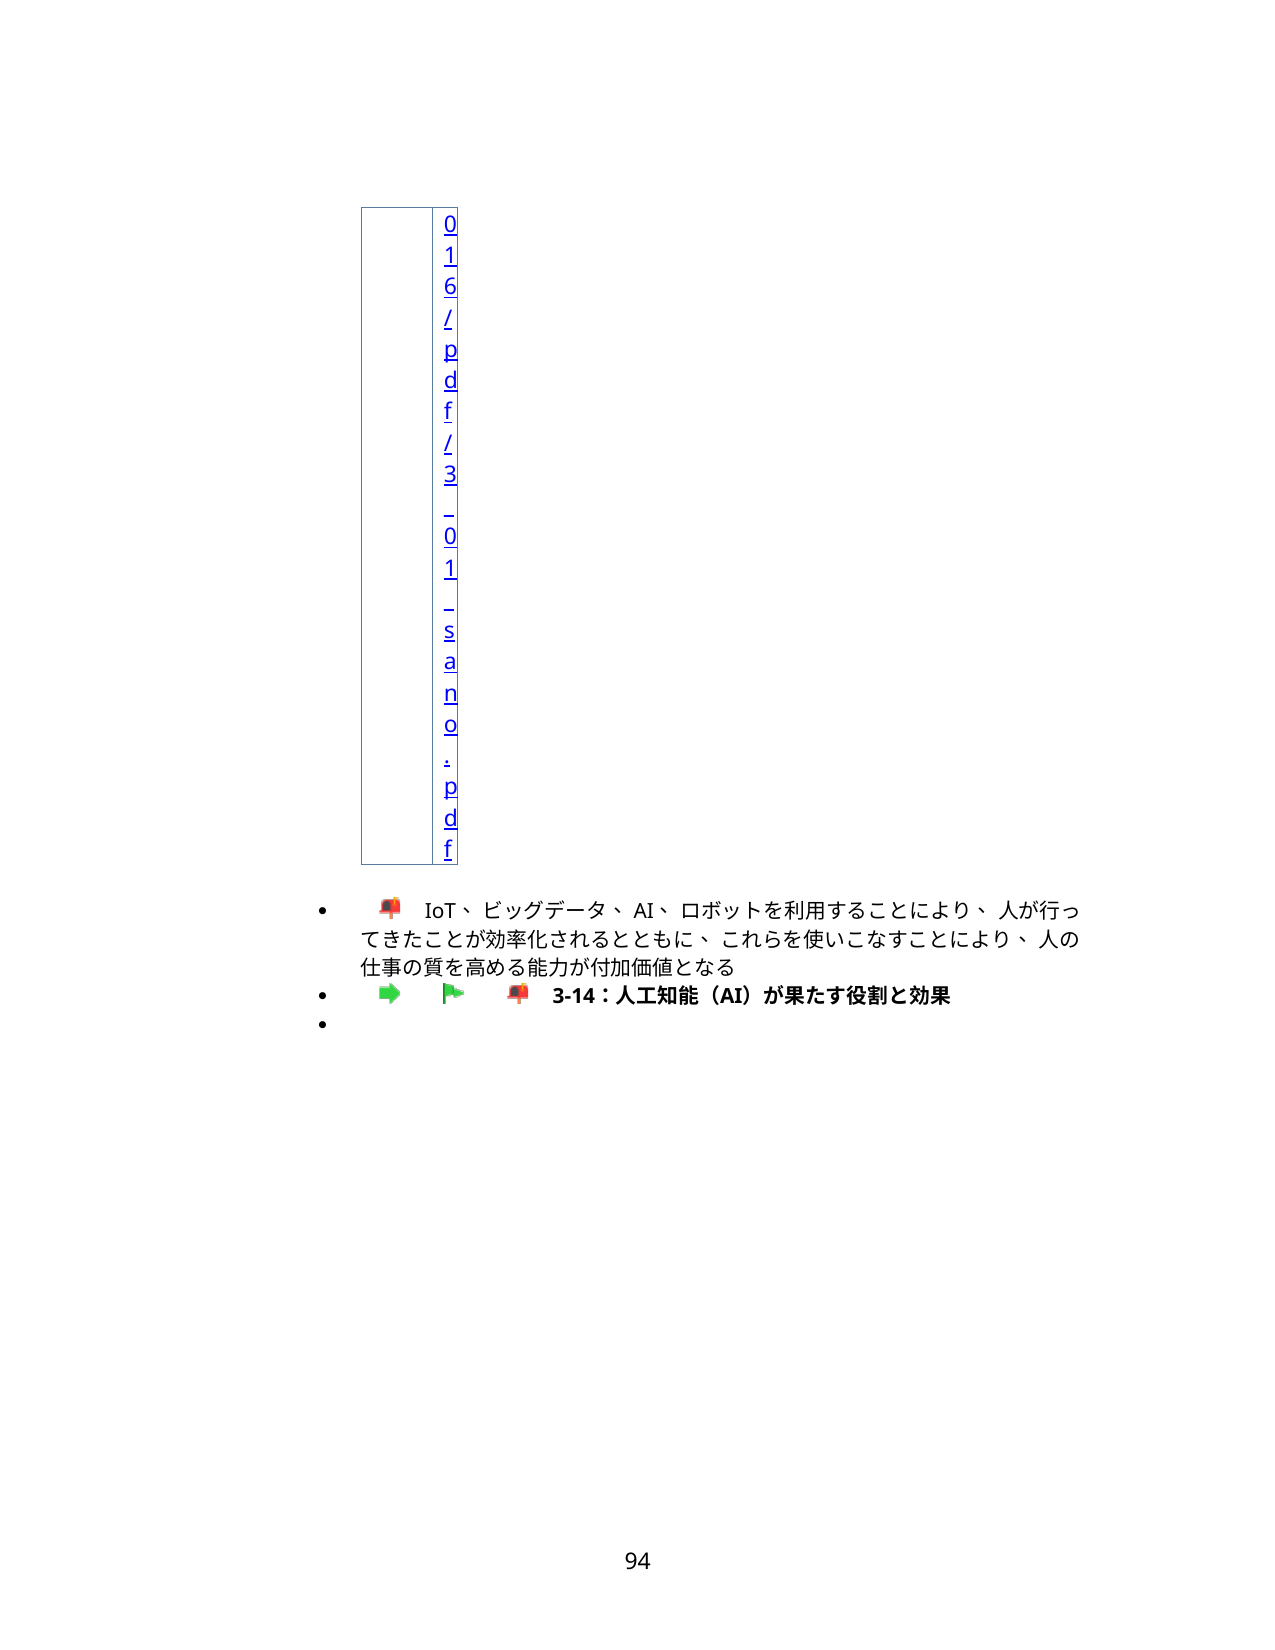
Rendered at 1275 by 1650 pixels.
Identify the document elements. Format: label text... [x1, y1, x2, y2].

picture [443, 983, 465, 1004]
picture [379, 897, 401, 919]
list 3-14：人工知能（AI）が果たす役割と効果 [319, 982, 1098, 1010]
picture [379, 983, 401, 1004]
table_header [433, 208, 457, 864]
table_header 参照 [362, 208, 432, 864]
list IoT、 ビッグデータ、 AI、 ロボットを利用することにより、 人が行ってきたことが効率化されるとともに、 これらを使いこなすことにより、 人の仕事の質を高める能力が付加価値となる [319, 896, 1098, 982]
picture [507, 983, 529, 1004]
